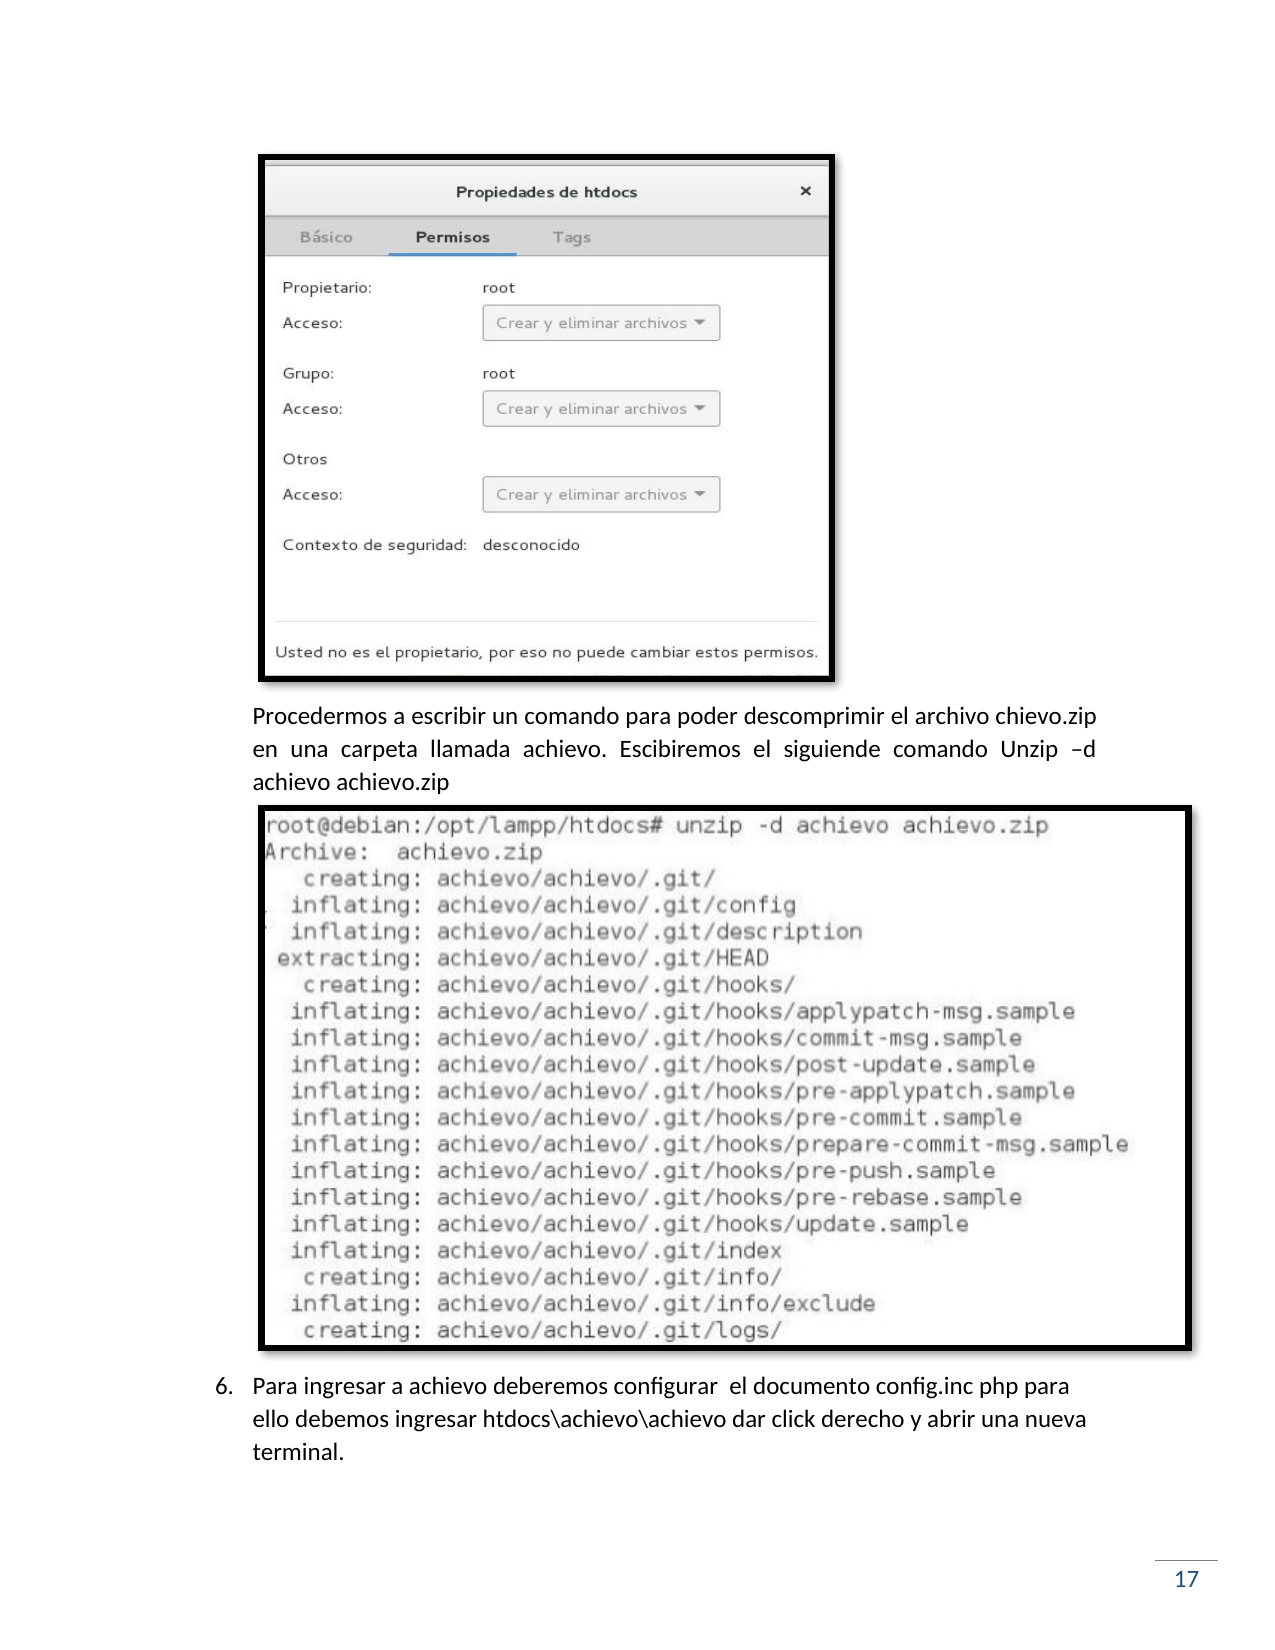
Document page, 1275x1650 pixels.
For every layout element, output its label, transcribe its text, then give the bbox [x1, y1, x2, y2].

picture [265, 811, 1185, 1345]
picture [265, 160, 829, 676]
list Procedermos a escribir un comando para poder descomprimir el archivo chievo.zip en una carpeta llamada achievo. Escibiremos el siguiende comando Unzip –d achievo achievo.zip [252, 700, 1098, 796]
list Para ingresar a achievo deberemos configurar el documento config.inc php para ello debemos ingresar htdocs\achievo\achievo dar click derecho y abrir una nueva terminal. [215, 1370, 1098, 1466]
